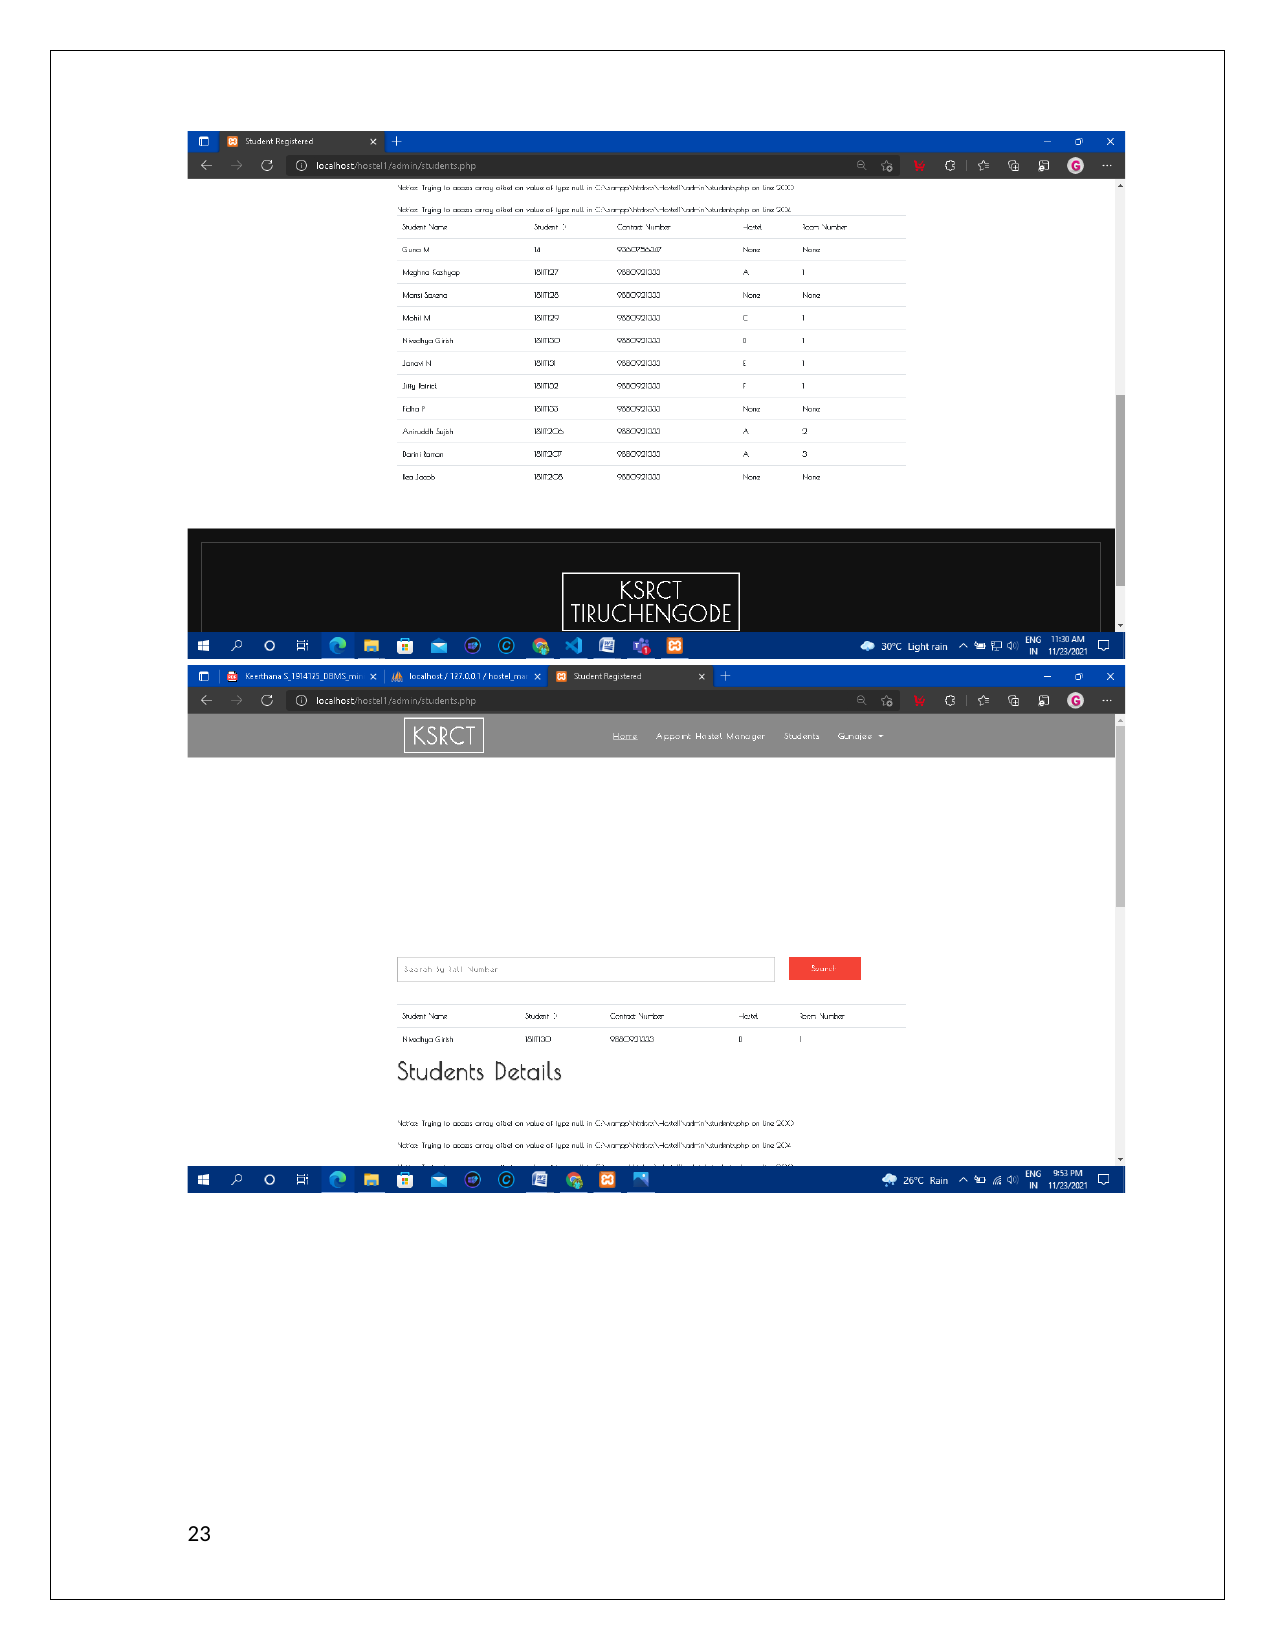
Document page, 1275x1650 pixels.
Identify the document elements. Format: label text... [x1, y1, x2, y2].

picture [187, 131, 1125, 659]
picture [187, 665, 1125, 1193]
